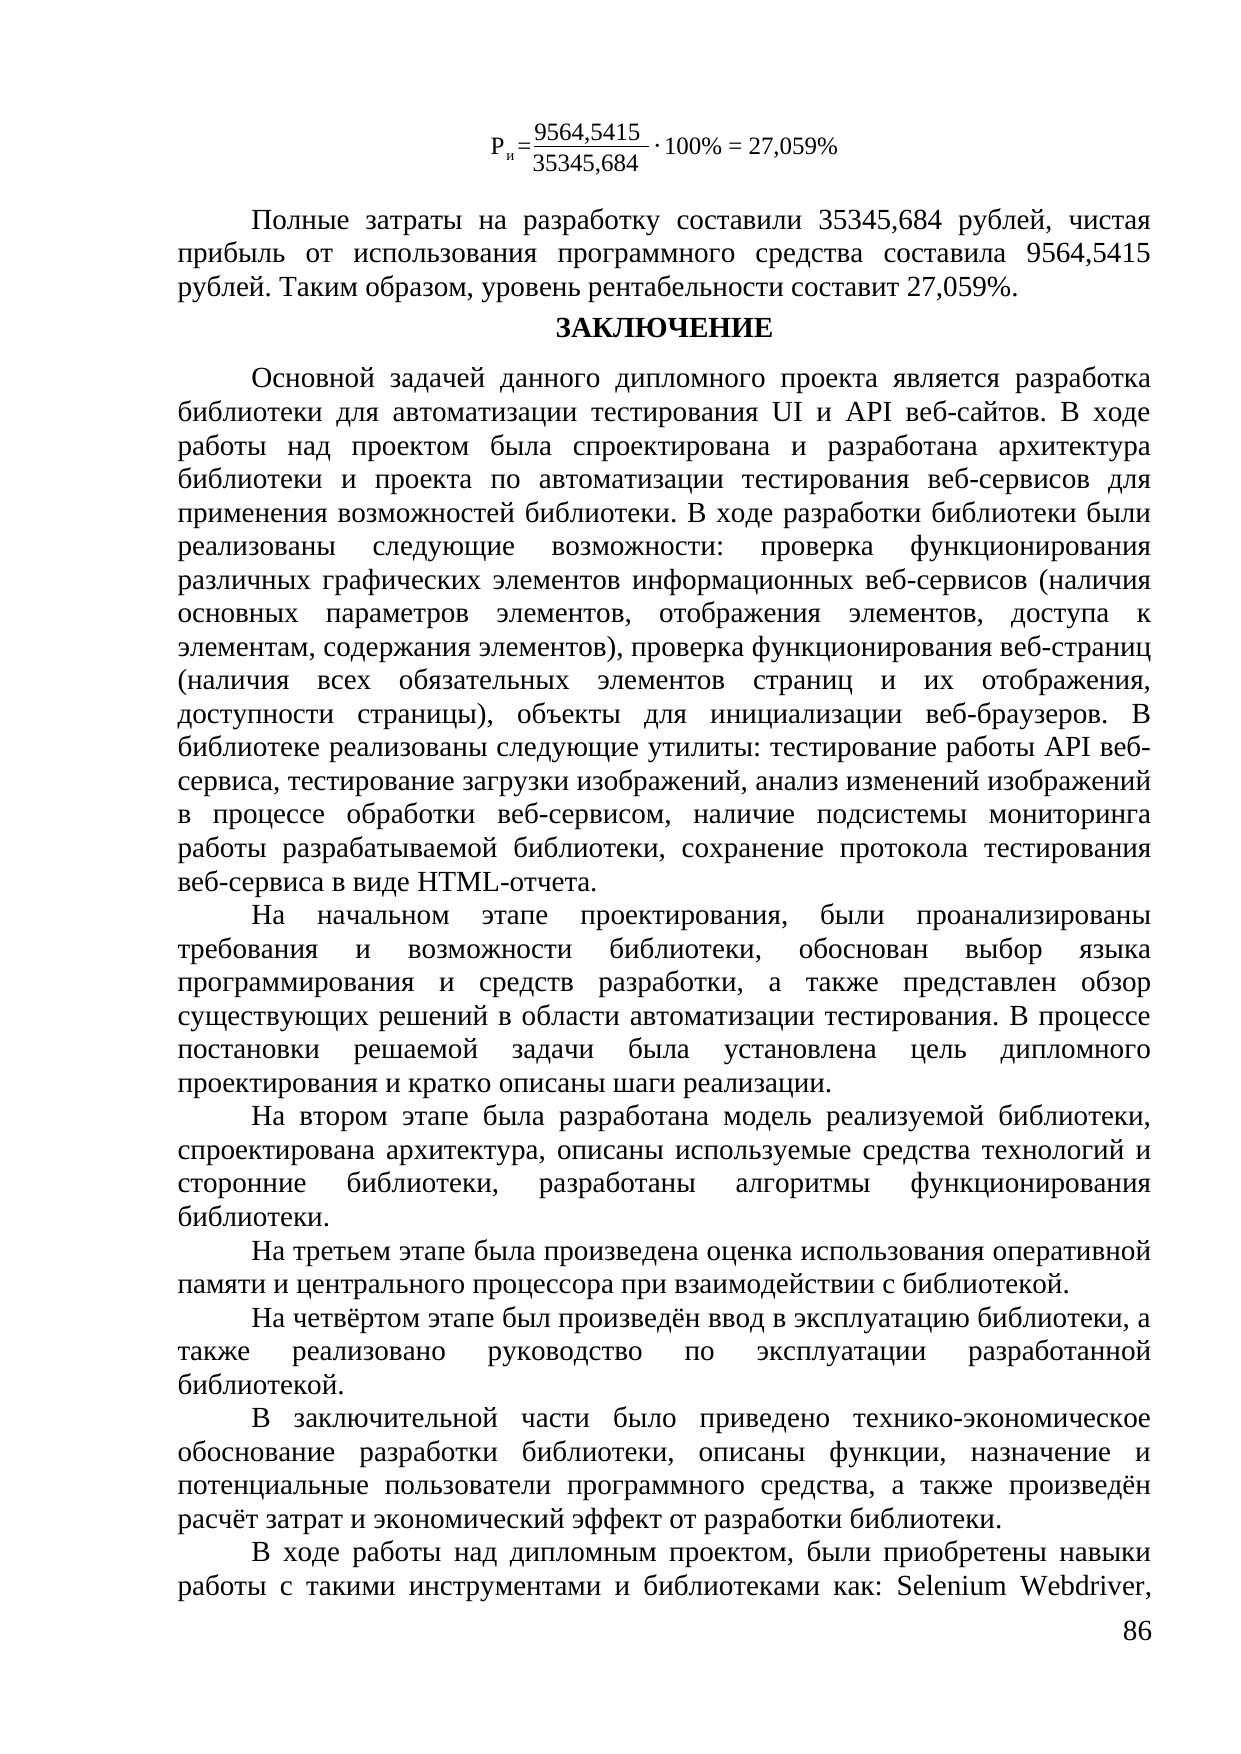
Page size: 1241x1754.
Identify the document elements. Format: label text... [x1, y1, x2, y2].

text На втором этапе была разработана модель реализуемой библиотеки, спроектирована архитектура, описаны используемые средства технологий и сторонние библиотеки, разработаны алгоритмы функционирования библиотеки. [177, 1098, 1152, 1233]
text На начальном этапе проектирования, были проанализированы требования и возможности библиотеки, обоснован выбор языка программирования и средств разработки, а также представлен обзор существующих решений в области автоматизации тестирования. В процессе постановки решаемой задачи была установлена цель дипломного проектирования и кратко описаны шаги реализации. [177, 897, 1152, 1098]
text На третьем этапе была произведена оценка использования оперативной памяти и центрального процессора при взаимодействии с библиотекой. [177, 1233, 1152, 1300]
text На четвёртом этапе был произведён ввод в эксплуатацию библиотеки, а также реализовано руководство по эксплуатации разработанной библиотекой. [177, 1300, 1152, 1400]
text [177, 1534, 1152, 1602]
text Основной задачей данного дипломного проекта является разработка библиотеки для автоматизации тестирования UI и API веб-сайтов. В ходе работы над проектом была спроектирована и разработана архитектура библиотеки и проекта по автоматизации тестирования веб-сервисов для применения возможностей библиотеки. В ходе разработки библиотеки были реализованы следующие возможности: проверка функционирования различных графических элементов информационных веб-сервисов (наличия основных параметров элементов, отображения элементов, доступа к элементам, содержания элементов), проверка функционирования веб-страниц (наличия всех обязательных элементов страниц и их отображения, доступности страницы), объекты для инициализации веб-браузеров. В библиотеке реализованы следующие утилиты: тестирование работы API веб-сервиса, тестирование загрузки изображений, анализ изменений изображений в процессе обработки веб-сервисом, наличие подсистемы мониторинга работы разрабатываемой библиотеки, сохранение протокола тестирования веб-сервиса в виде HTML-отчета. [177, 361, 1152, 897]
text В заключительной части было приведено технико-экономическое обоснование разработки библиотеки, описаны функции, назначение и потенциальные пользователи программного средства, а также произведён расчёт затрат и экономический эффект от разработки библиотеки. [177, 1400, 1152, 1534]
text ЗАКЛЮЧЕНИЕ [177, 310, 1151, 344]
text Полные затраты на разработку составили 35345,684 рублей, чистая прибыль от использования программного средства составила 9564,5415 рублей. Таким образом, уровень рентабельности составит 27,059%. [177, 202, 1152, 303]
